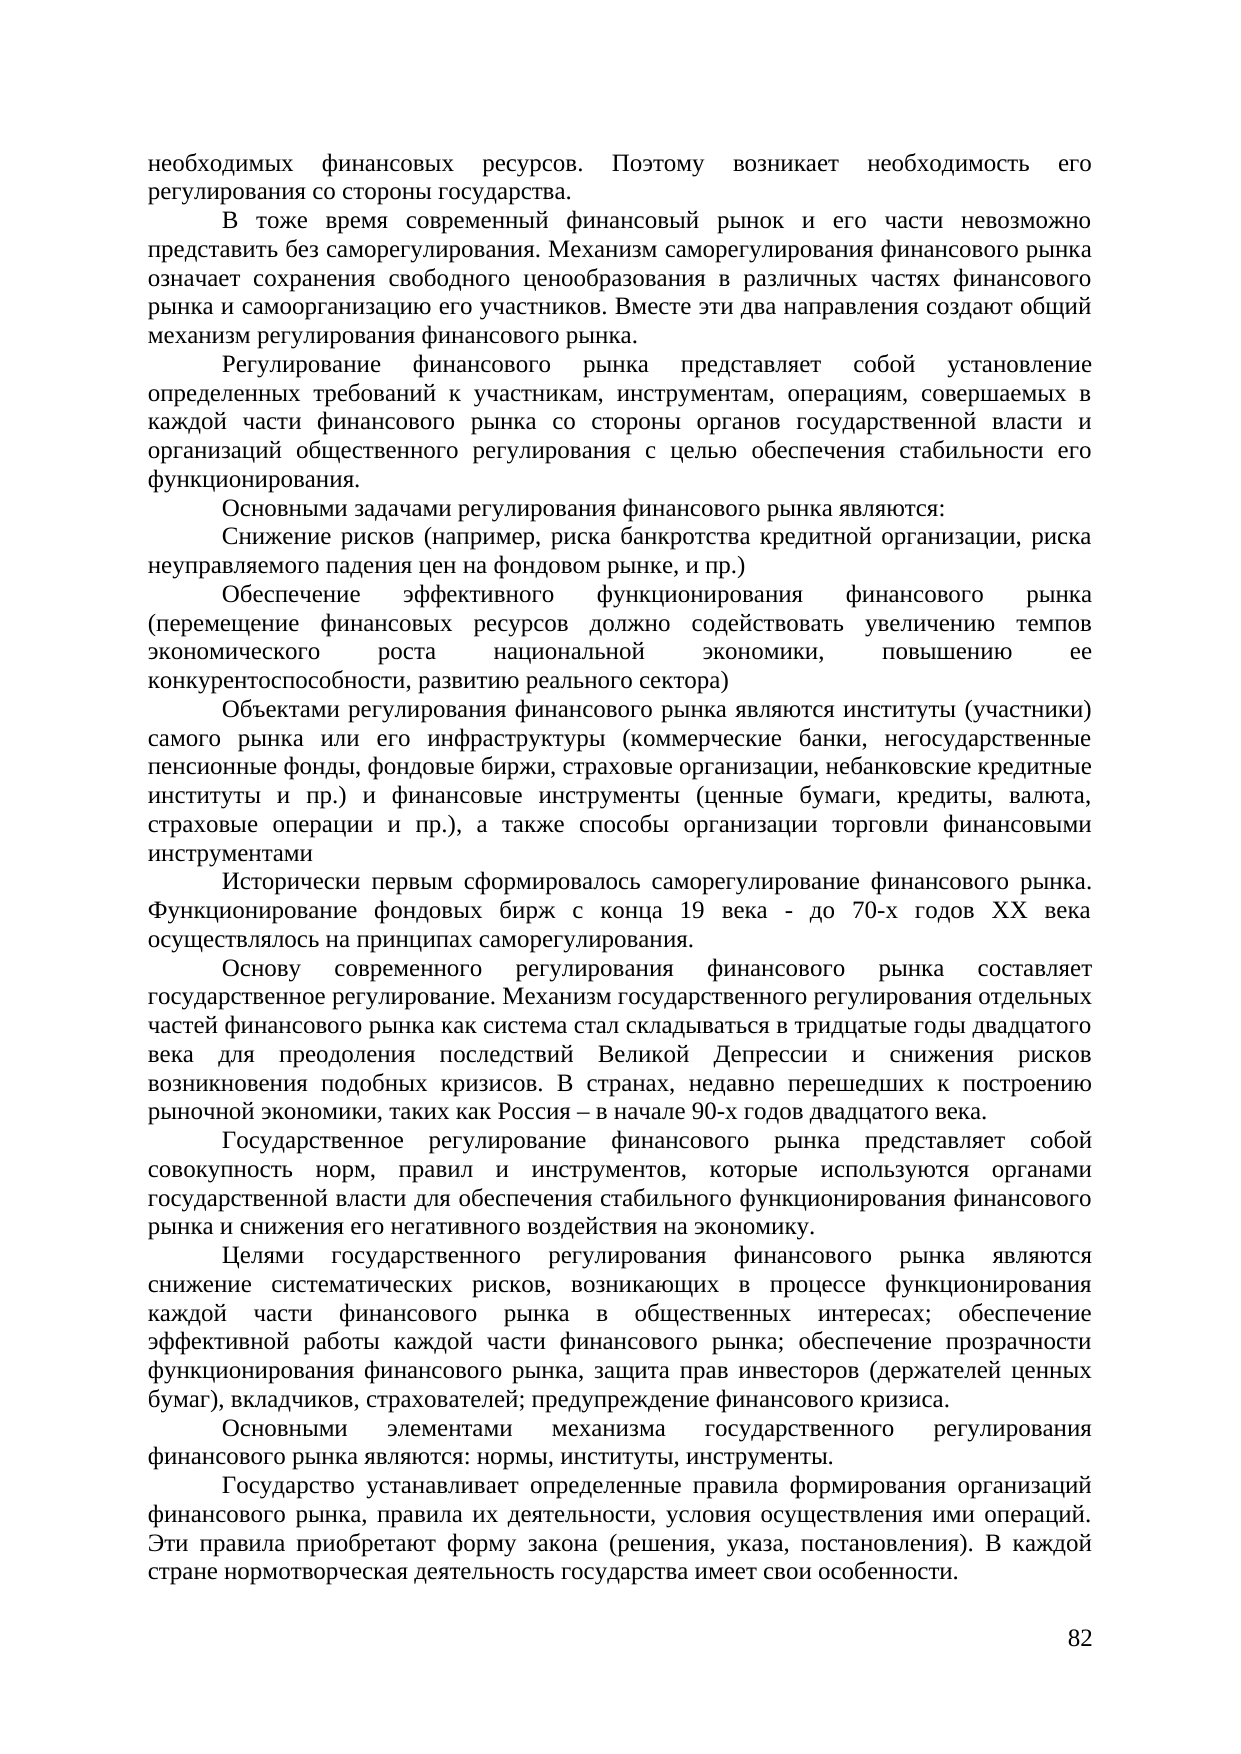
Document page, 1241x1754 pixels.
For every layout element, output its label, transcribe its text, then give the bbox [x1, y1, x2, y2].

text Основу современного регулирования финансового рынка составляет государственное регулирование. Механизм государственного регулирования отдельных частей финансового рынка как система стал складываться в тридцатые годы двадцатого века для преодоления последствий Великой Депрессии и снижения рисков возникновения подобных кризисов. В странах, недавно перешедших к построению рыночной экономики, таких как Россия – в начале 90-х годов двадцатого века. [148, 953, 1092, 1125]
text Исторически первым сформировалось саморегулирование финансового рынка. Функционирование фондовых бирж с конца 19 века - до 70-х годов ХХ века осуществлялось на принципах саморегулирования. [148, 866, 1092, 953]
text Целями государственного регулирования финансового рынка являются снижение систематических рисков, возникающих в процессе функционирования каждой части финансового рынка в общественных интересах; обеспечение эффективной работы каждой части финансового рынка; обеспечение прозрачности функционирования финансового рынка, защита прав инвесторов (держателей ценных бумаг), вкладчиков, страхователей; предупреждение финансового кризиса. [148, 1240, 1092, 1413]
text Объектами регулирования финансового рынка являются институты (участники) самого рынка или его инфраструктуры (коммерческие банки, негосударственные пенсионные фонды, фондовые биржи, страховые организации, небанковские кредитные институты и пр.) и финансовые инструменты (ценные бумаги, кредиты, валюта, страховые операции и пр.), а также способы организации торговли финансовыми инструментами [148, 694, 1092, 866]
text Государство устанавливает определенные правила формирования организаций финансового рынка, правила их деятельности, условия осуществления ими операций. Эти правила приобретают форму закона (решения, указа, постановления). В каждой стране нормотворческая деятельность государства имеет свои особенности. [148, 1470, 1092, 1585]
text Основными элементами механизма государственного регулирования финансового рынка являются: нормы, институты, инструменты. [148, 1413, 1092, 1470]
text Государственное регулирование финансового рынка представляет собой совокупность норм, правил и инструментов, которые используются органами государственной власти для обеспечения стабильного функционирования финансового рынка и снижения его негативного воздействия на экономику. [148, 1125, 1092, 1240]
text Регулирование финансового рынка представляет собой установление определенных требований к участникам, инструментам, операциям, совершаемых в каждой части финансового рынка со стороны органов государственной власти и организаций общественного регулирования с целью обеспечения стабильности его функционирования. [148, 349, 1092, 493]
text Основными задачами регулирования финансового рынка являются: [148, 493, 1092, 521]
text Снижение рисков (например, риска банкротства кредитной организации, риска неуправляемого падения цен на фондовом рынке, и пр.) [148, 521, 1092, 579]
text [148, 148, 1092, 205]
text В тоже время современный финансовый рынок и его части невозможно представить без саморегулирования. Механизм саморегулирования финансового рынка означает сохранения свободного ценообразования в различных частях финансового рынка и самоорганизацию его участников. Вместе эти два направления создают общий механизм регулирования финансового рынка. [148, 205, 1092, 349]
text Обеспечение эффективного функционирования финансового рынка (перемещение финансовых ресурсов должно содействовать увеличению темпов экономического роста национальной экономики, повышению ее конкурентоспособности, развитию реального сектора) [148, 579, 1092, 694]
